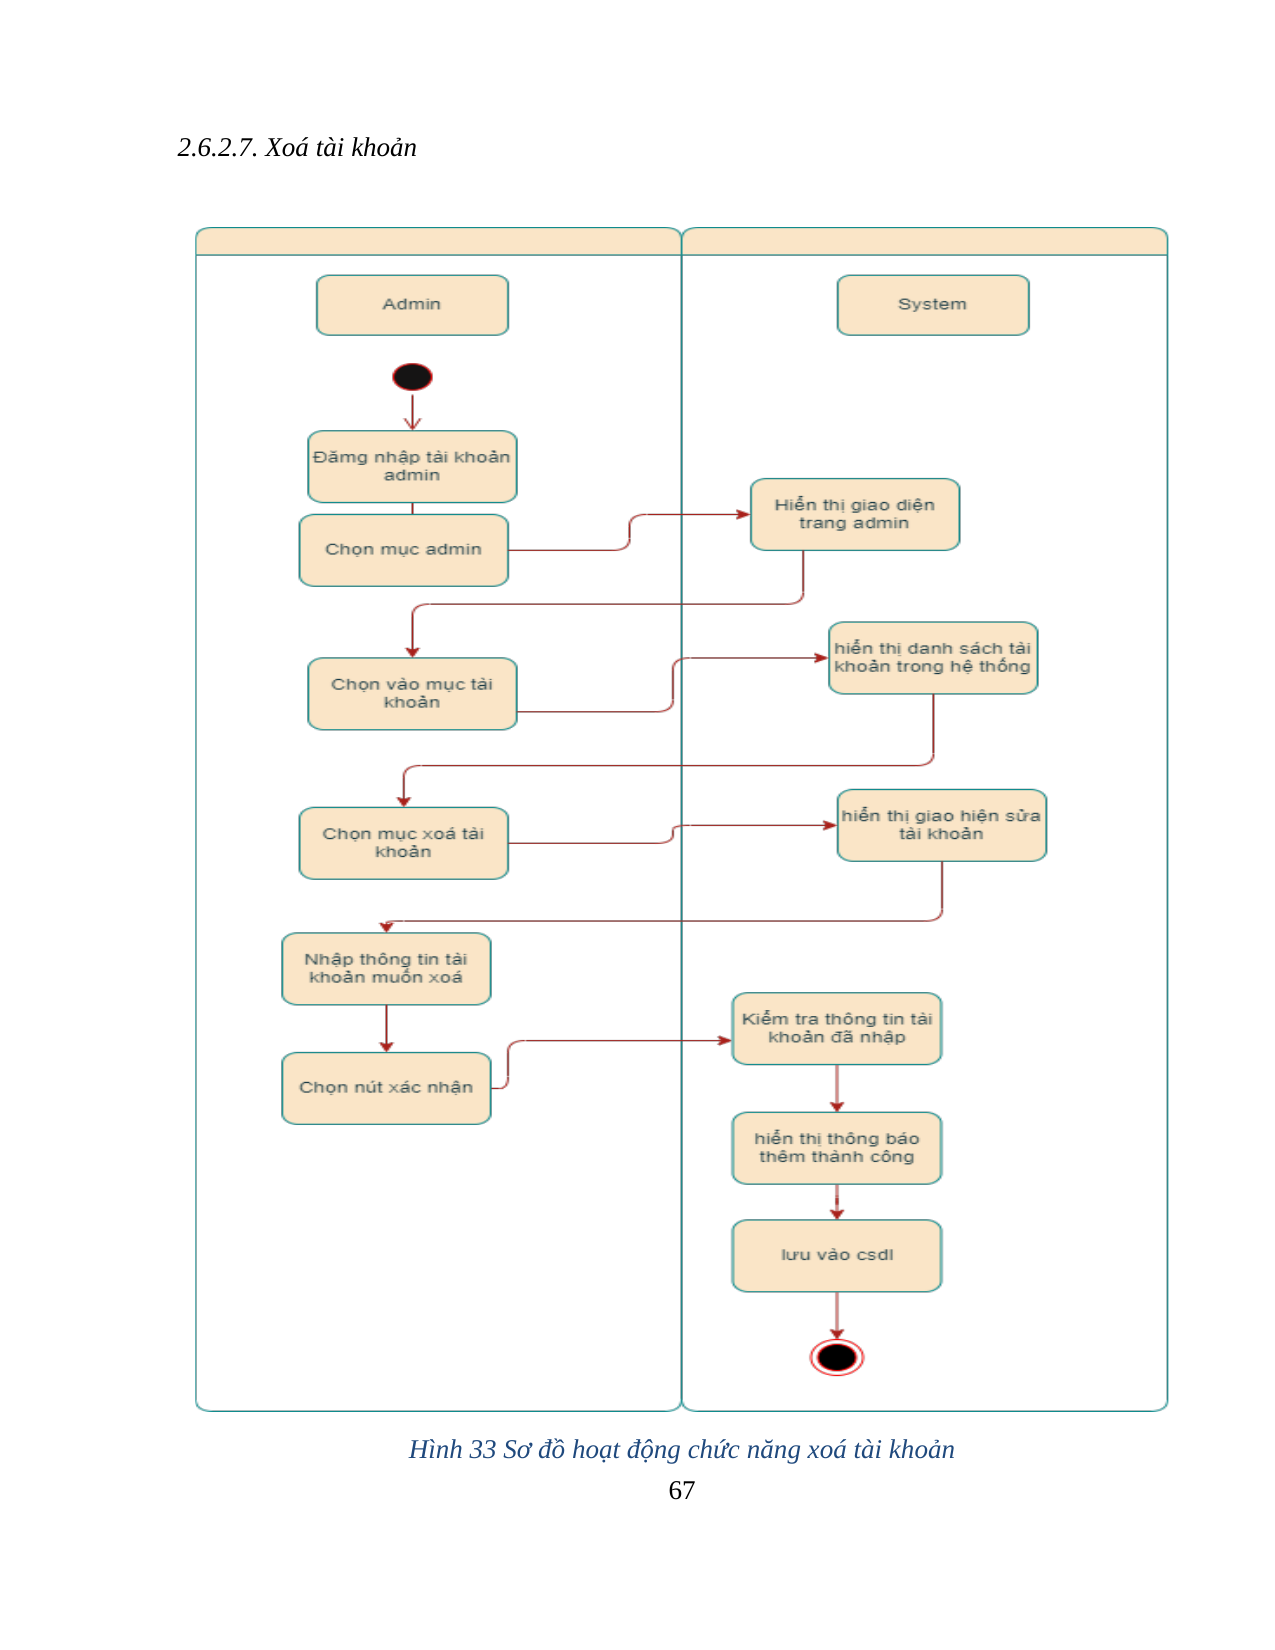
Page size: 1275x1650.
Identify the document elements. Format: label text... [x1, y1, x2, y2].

picture [195, 227, 1169, 1412]
text Hình 33 Sơ đồ hoạt động chức năng xoá tài khoản [177, 1433, 1186, 1464]
text Xoá tài khoản [177, 131, 1186, 162]
